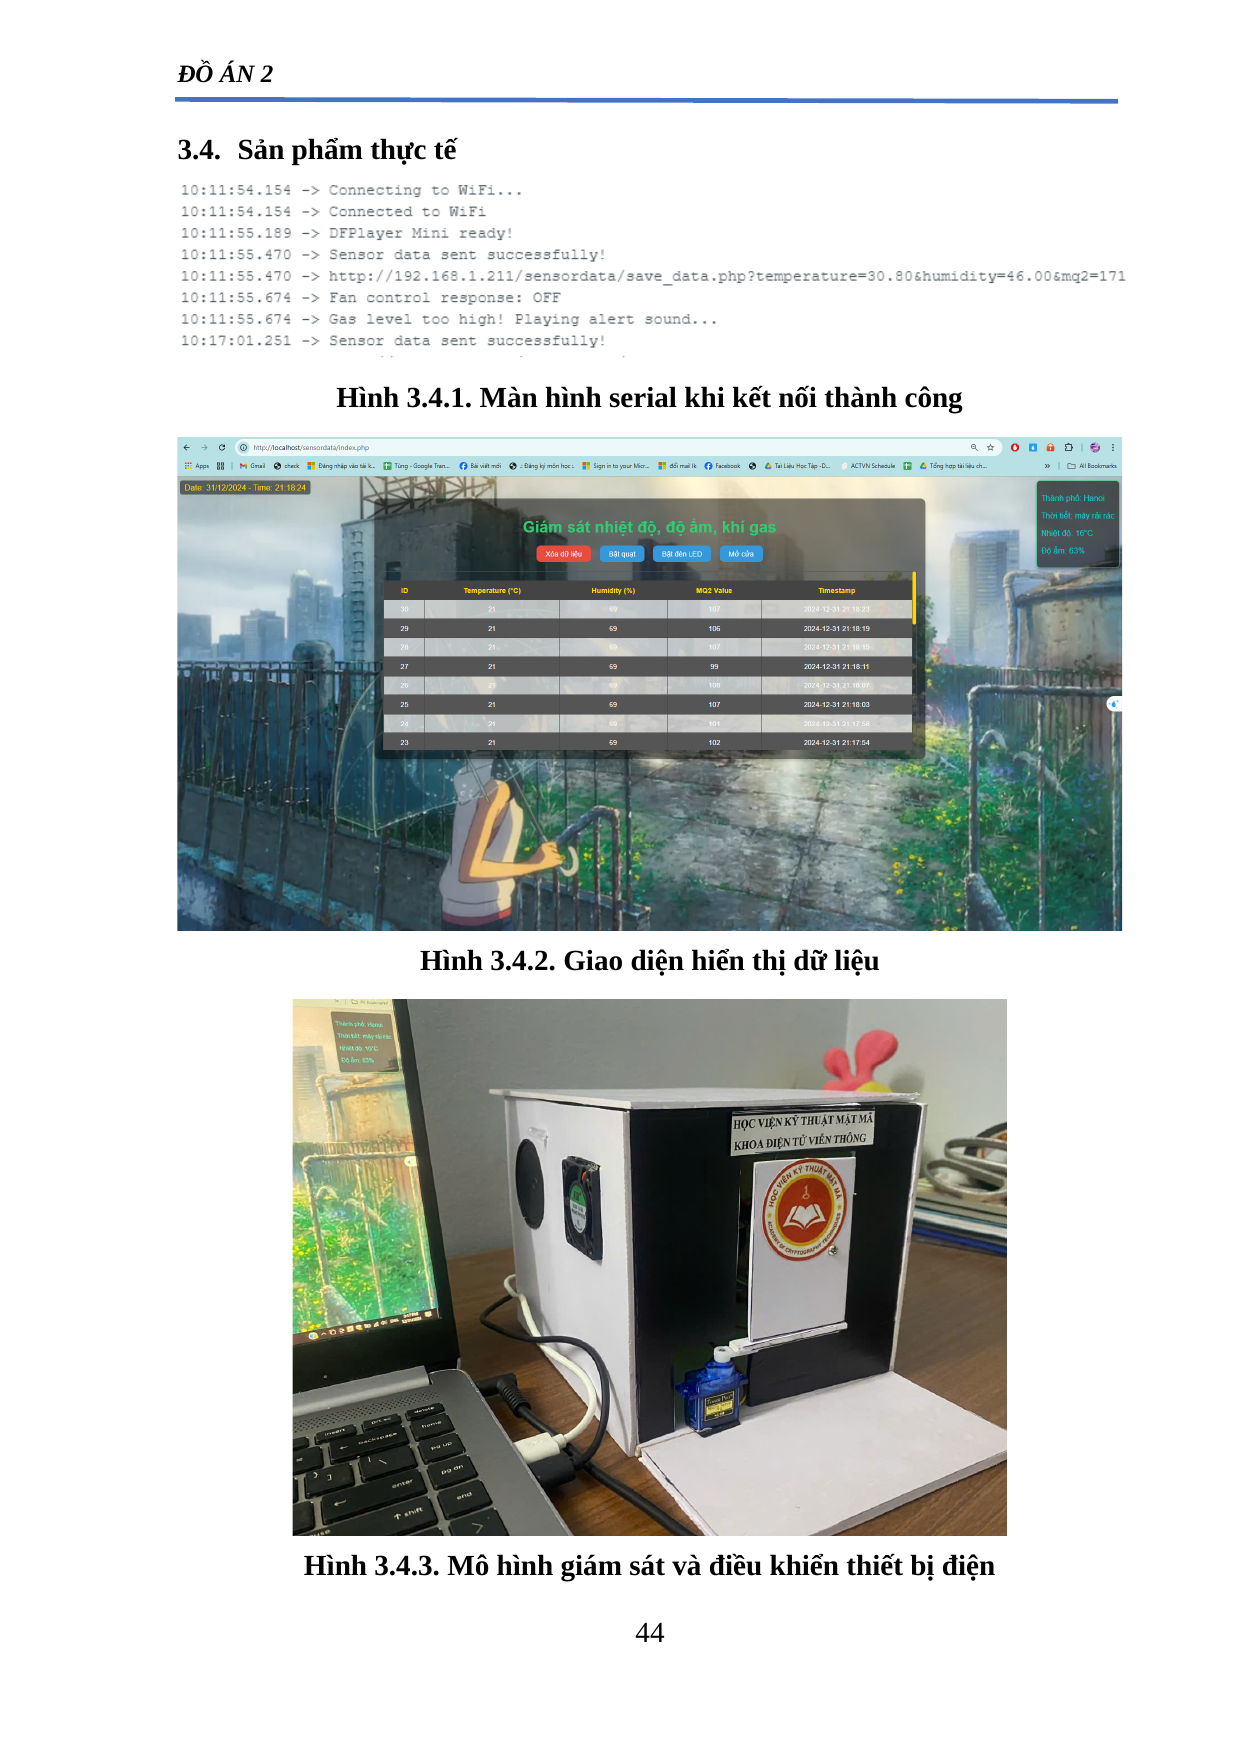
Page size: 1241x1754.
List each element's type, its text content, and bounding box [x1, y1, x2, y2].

picture [177, 178, 1147, 368]
picture [292, 999, 1007, 1536]
picture [177, 437, 1123, 931]
text Hình 3.4.3. Mô hình giám sát và điều khiển thiết bị điện [177, 1548, 1122, 1582]
text Hình 3.4.2. Giao diện hiển thị dữ liệu [177, 943, 1122, 977]
subtitle Sản phẩm thực tế [177, 132, 1122, 166]
text Hình 3.4.1. Màn hình serial khi kết nối thành công [177, 381, 1122, 414]
